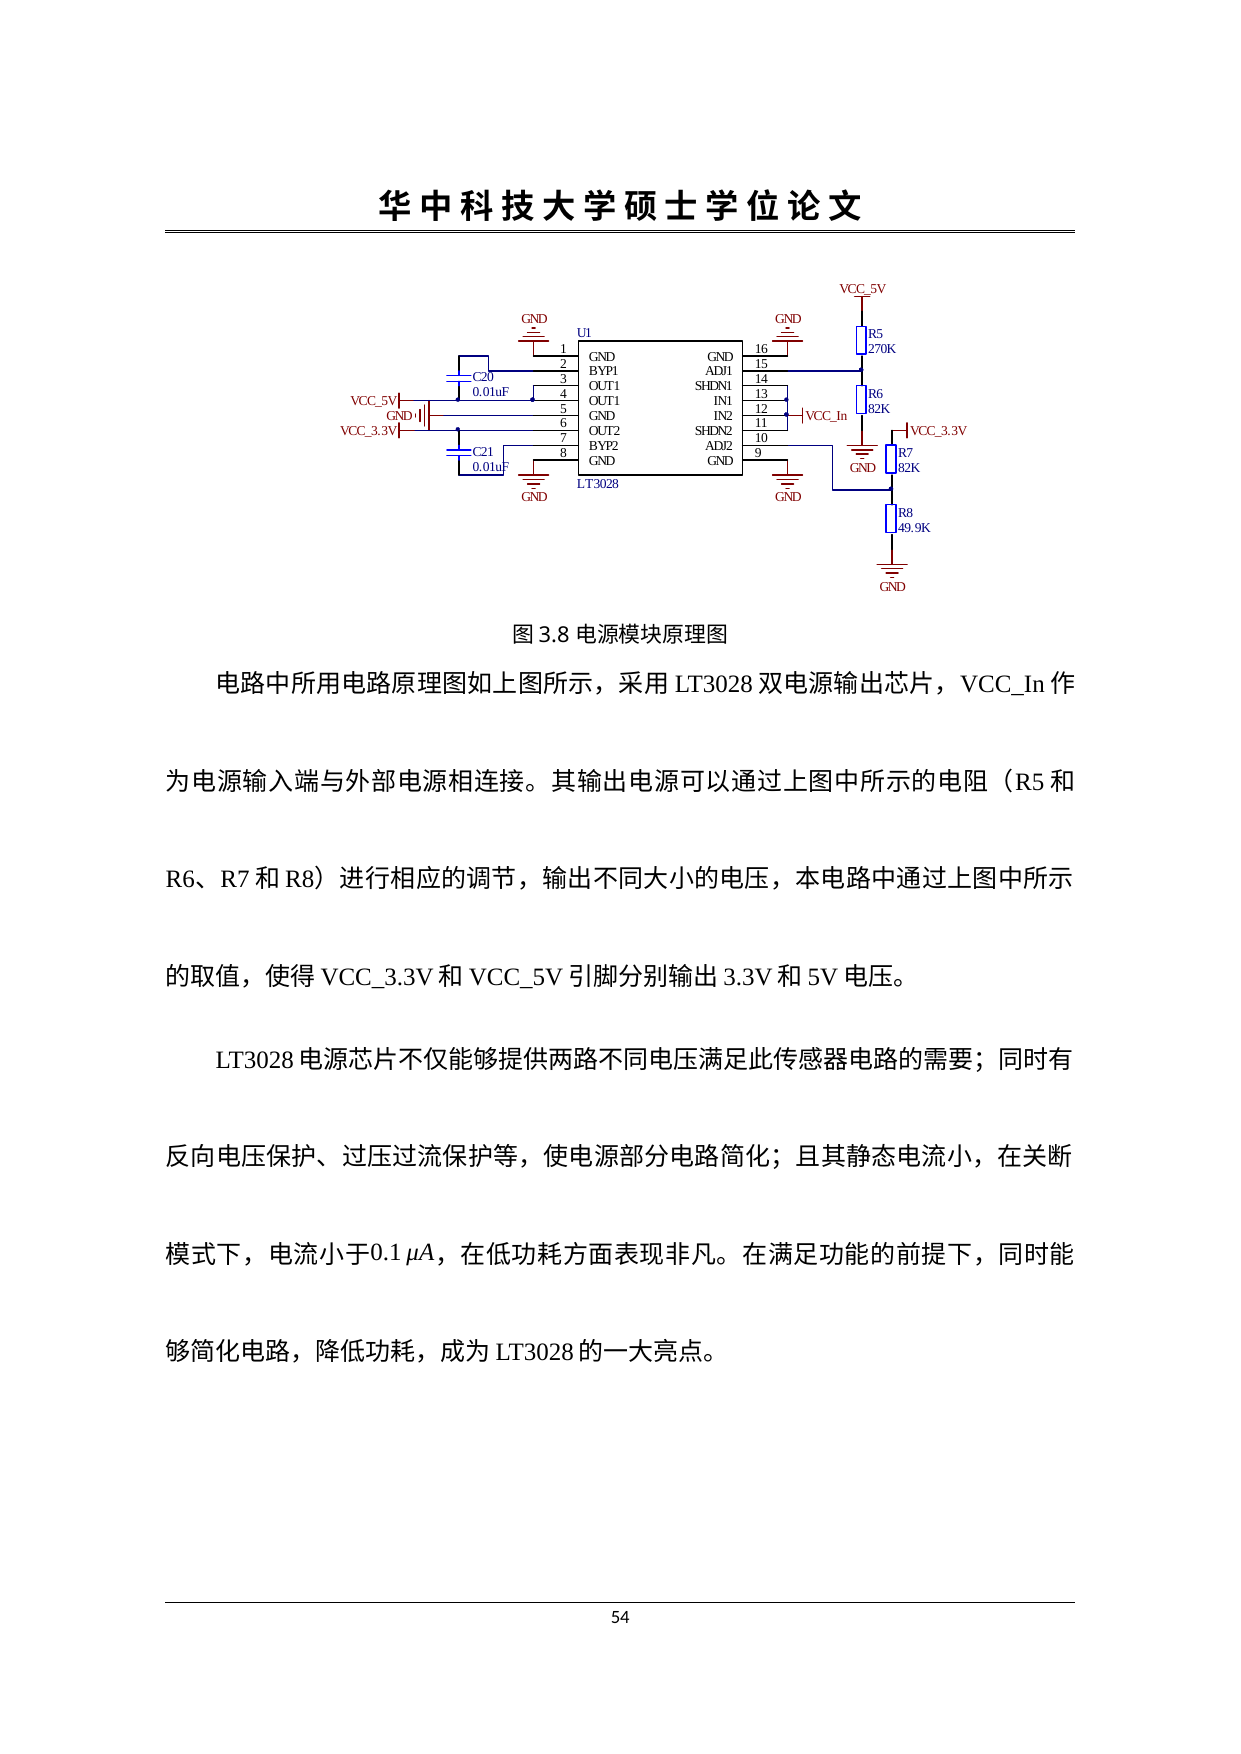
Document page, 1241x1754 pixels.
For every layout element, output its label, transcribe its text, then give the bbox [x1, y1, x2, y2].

text 图3.8 电源模块原理图 [165, 617, 1075, 649]
text 电路中所用电路原理图如上图所示，采用LT3028双电源输出芯片，VCC_In作为电源输入端与外部电源相连接。其输出电源可以通过上图中所示的电阻（R5和R6、R7和R8）进行相应的调节，输出不同大小的电压，本电路中通过上图中所示的取值，使得VCC_3.3V和VCC_5V引脚分别输出3.3V和5V电压。 [165, 649, 1075, 1007]
text LT3028电源芯片不仅能够提供两路不同电压满足此传感器电路的需要；同时有反向电压保护、过压过流保护等，使电源部分电路简化；且其静态电流小，在关断模式下，电流小于，在低功耗方面表现非凡。在满足功能的前提下，同时能够简化电路，降低功耗，成为LT3028的一大亮点。 [165, 1025, 1075, 1382]
